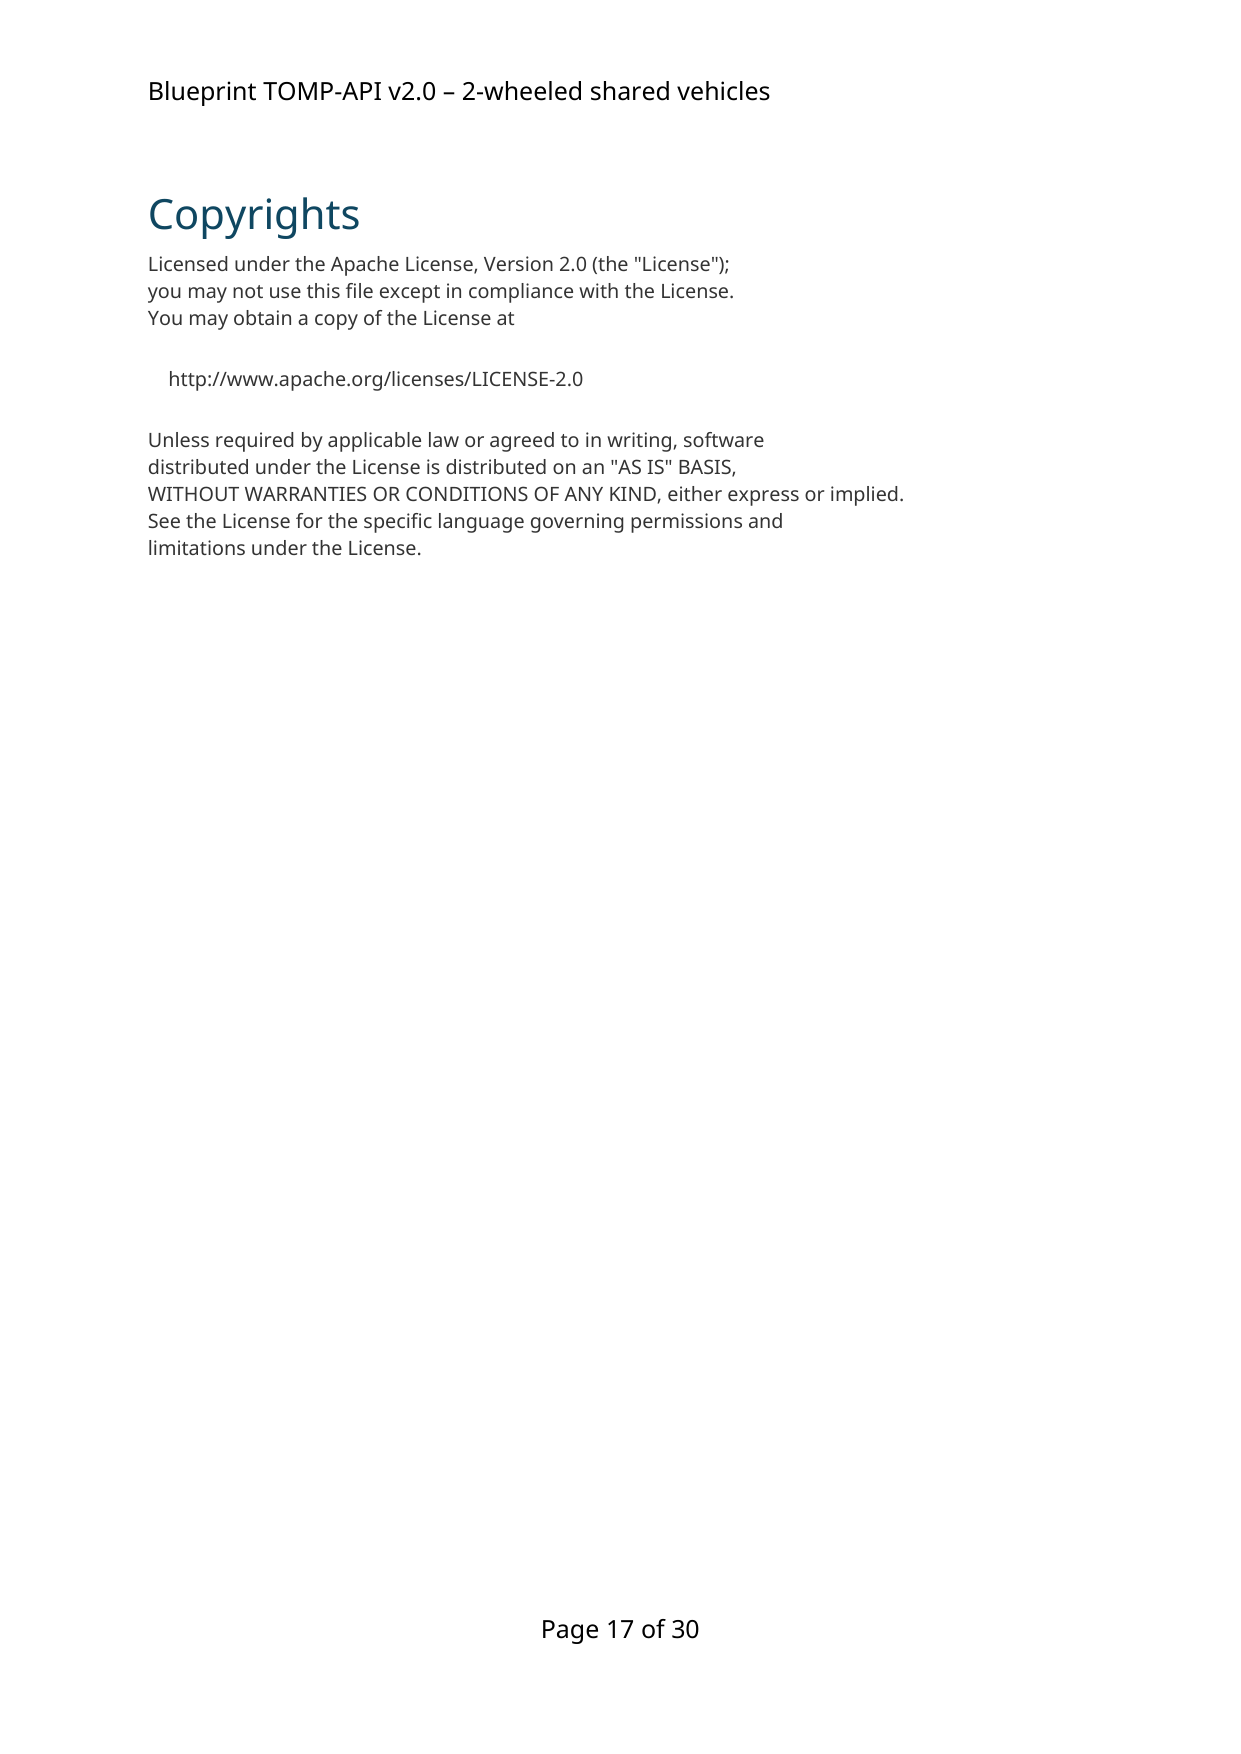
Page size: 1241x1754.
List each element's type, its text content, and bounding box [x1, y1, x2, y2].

text Licensed under the Apache License, Version 2.0 (the "License"); you may not use this file except in compliance with the License. You may obtain a copy of the License at http://www.apache.org/licenses/LICENSE-2.0 Unless required by applicable law or agreed to in writing, software distributed under the License is distributed on an "AS IS" BASIS, WITHOUT WARRANTIES OR CONDITIONS OF ANY KIND, either express or implied. See the License for the specific language governing permissions and limitations under the License. [148, 250, 1093, 561]
subtitle Copyrights [148, 185, 1093, 242]
